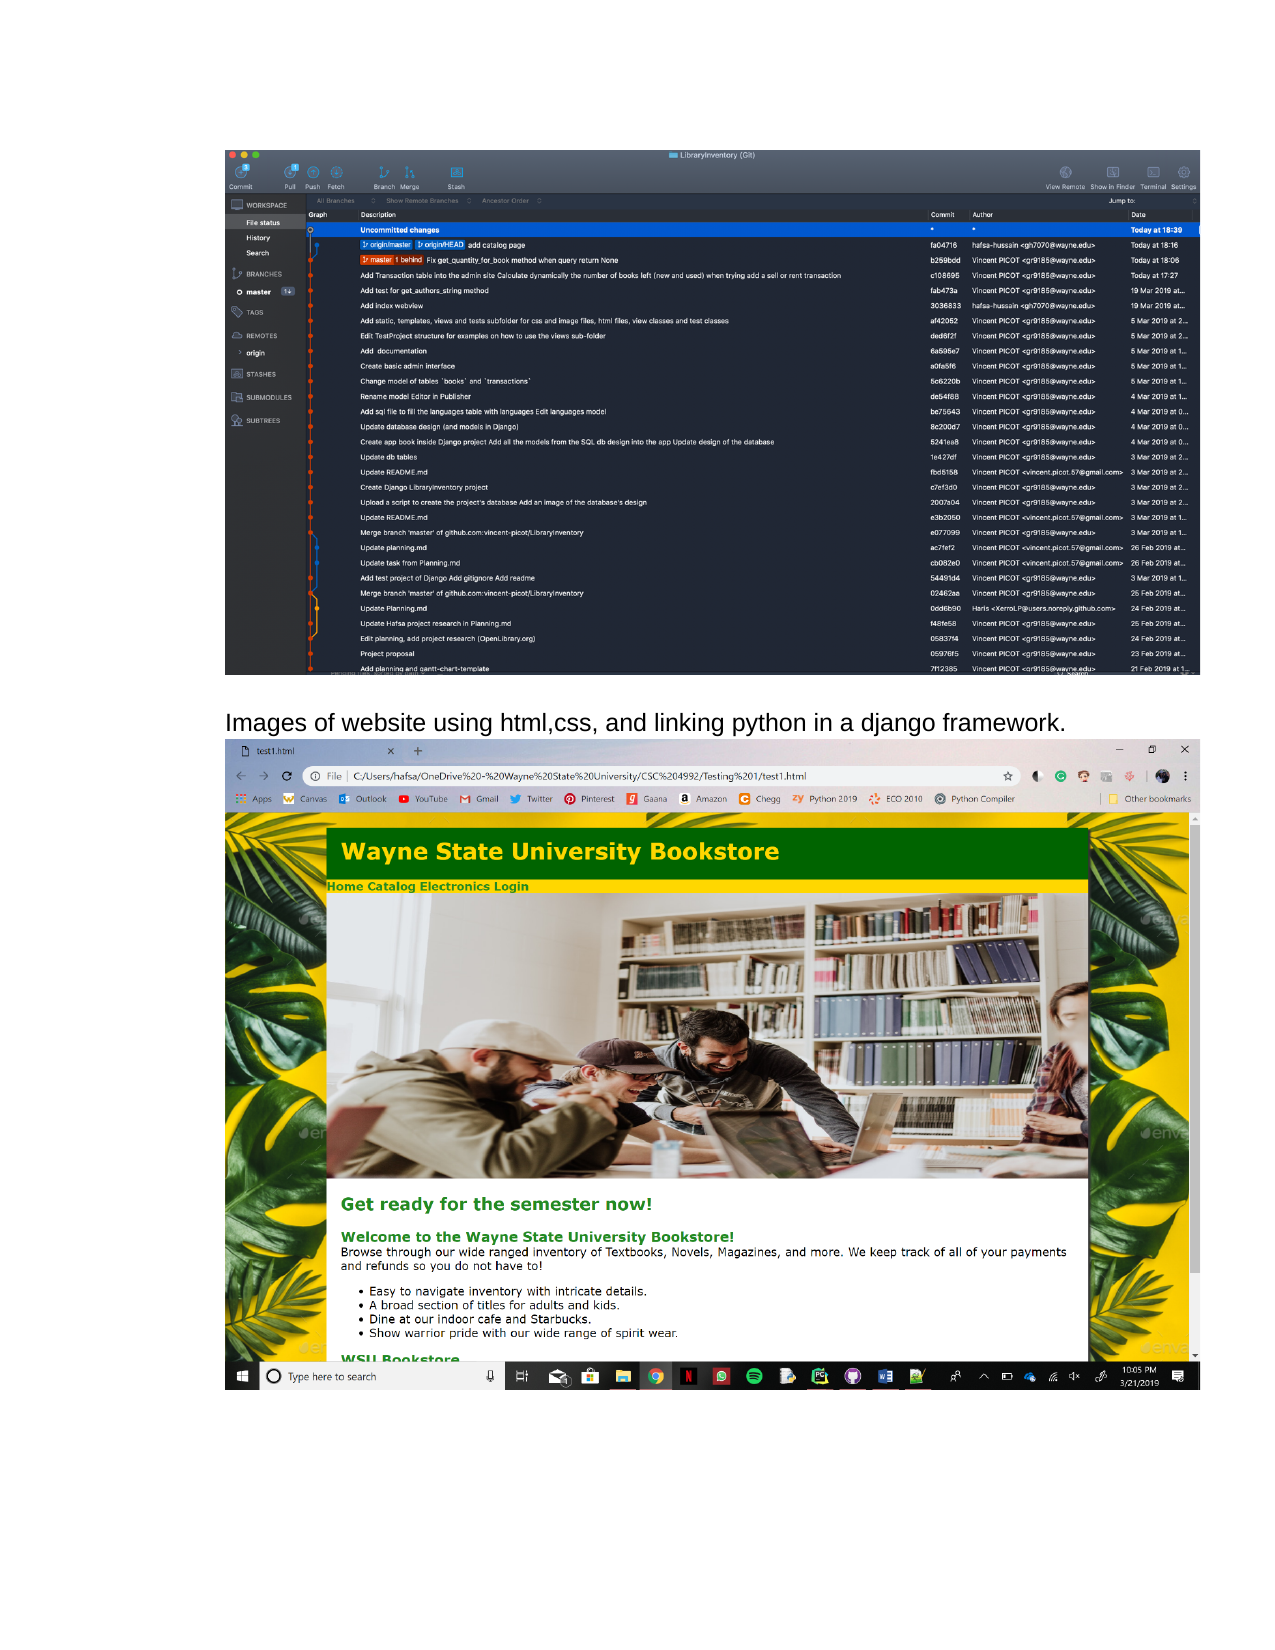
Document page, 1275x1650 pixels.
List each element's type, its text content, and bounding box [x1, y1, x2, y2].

picture [225, 150, 1200, 675]
picture [225, 739, 1200, 1390]
list Images of website using html,css, and linking python in a django framework. [225, 708, 1125, 737]
